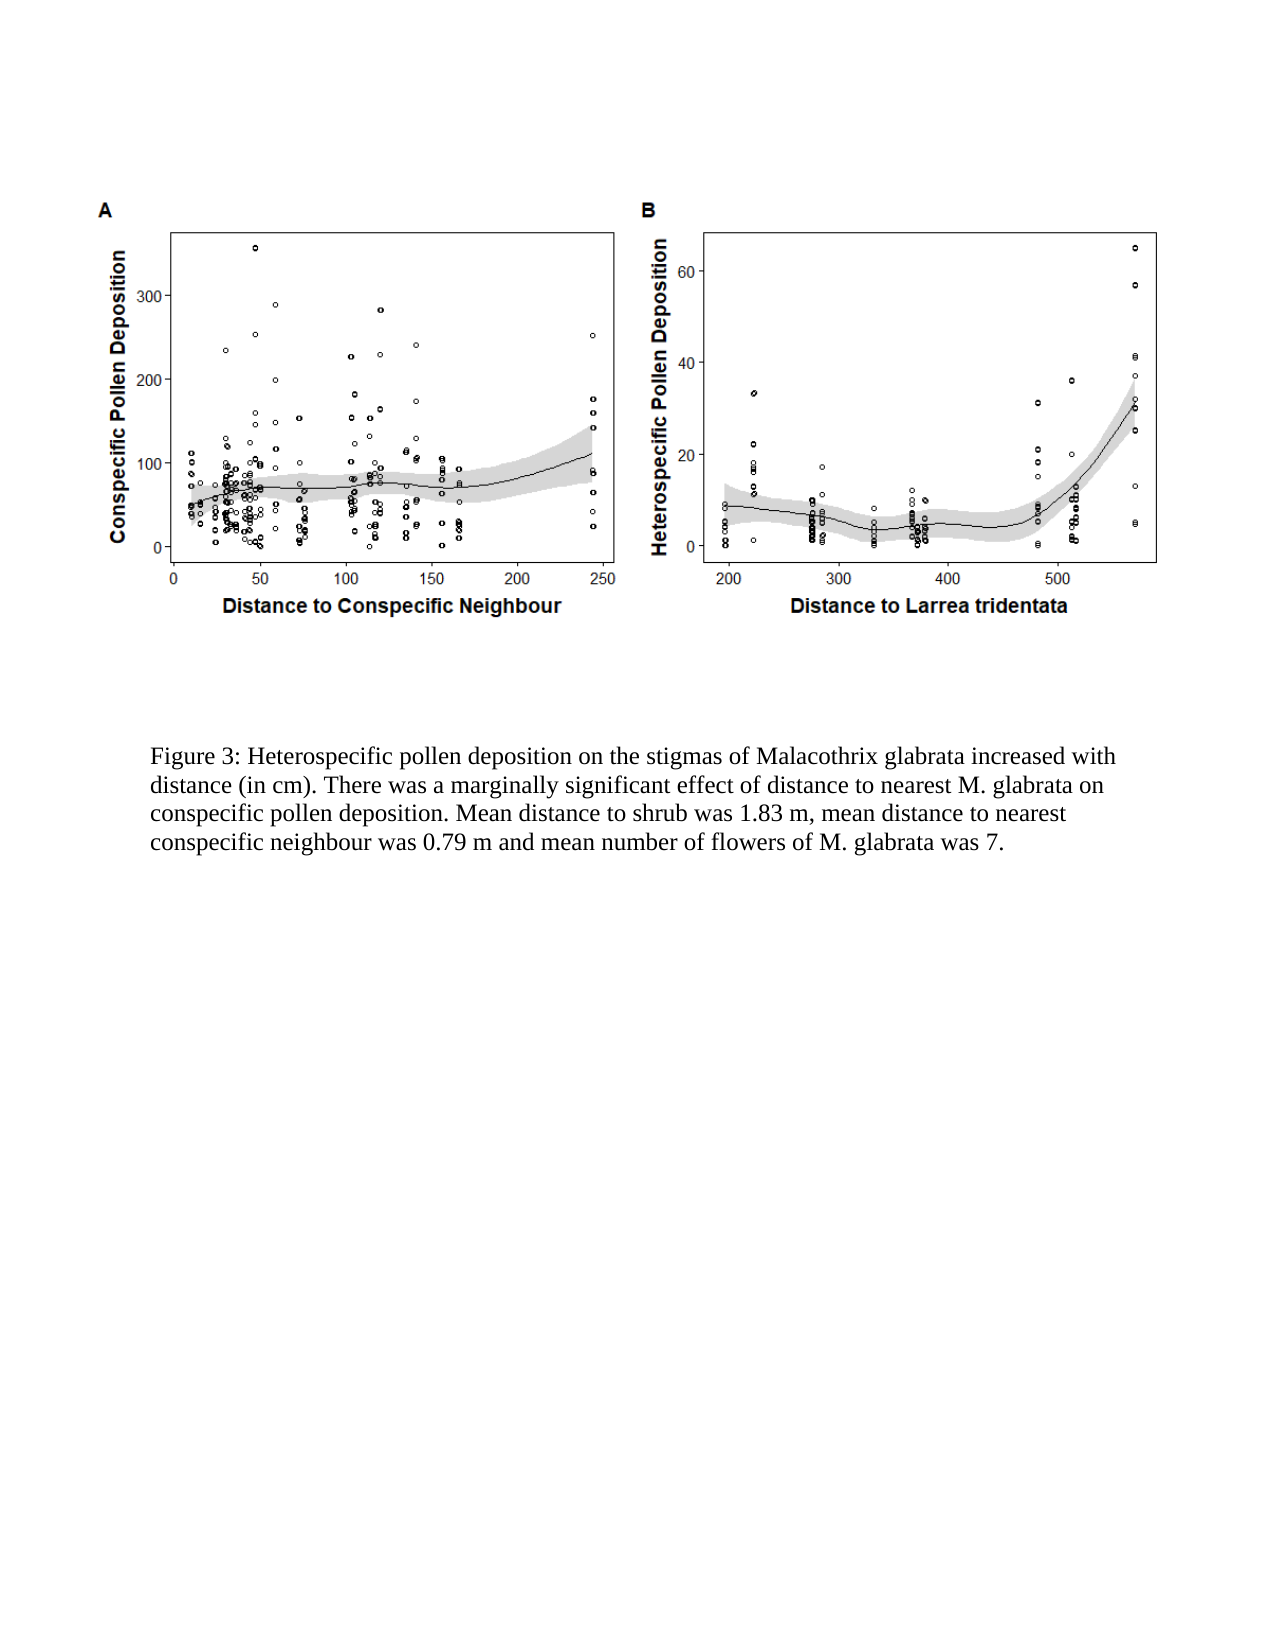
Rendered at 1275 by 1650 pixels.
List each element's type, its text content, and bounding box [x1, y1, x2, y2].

picture [92, 193, 1176, 632]
text Figure 3: Heterospecific pollen deposition on the stigmas of Malacothrix glabrata increased with distance (in cm). There was a marginally significant effect of distance to nearest M. glabrata on conspecific pollen deposition. Mean distance to shrub was 1.83 m, mean distance to nearest conspecific neighbour was 0.79 m and mean number of flowers of M. glabrata was 7. [150, 741, 1125, 856]
